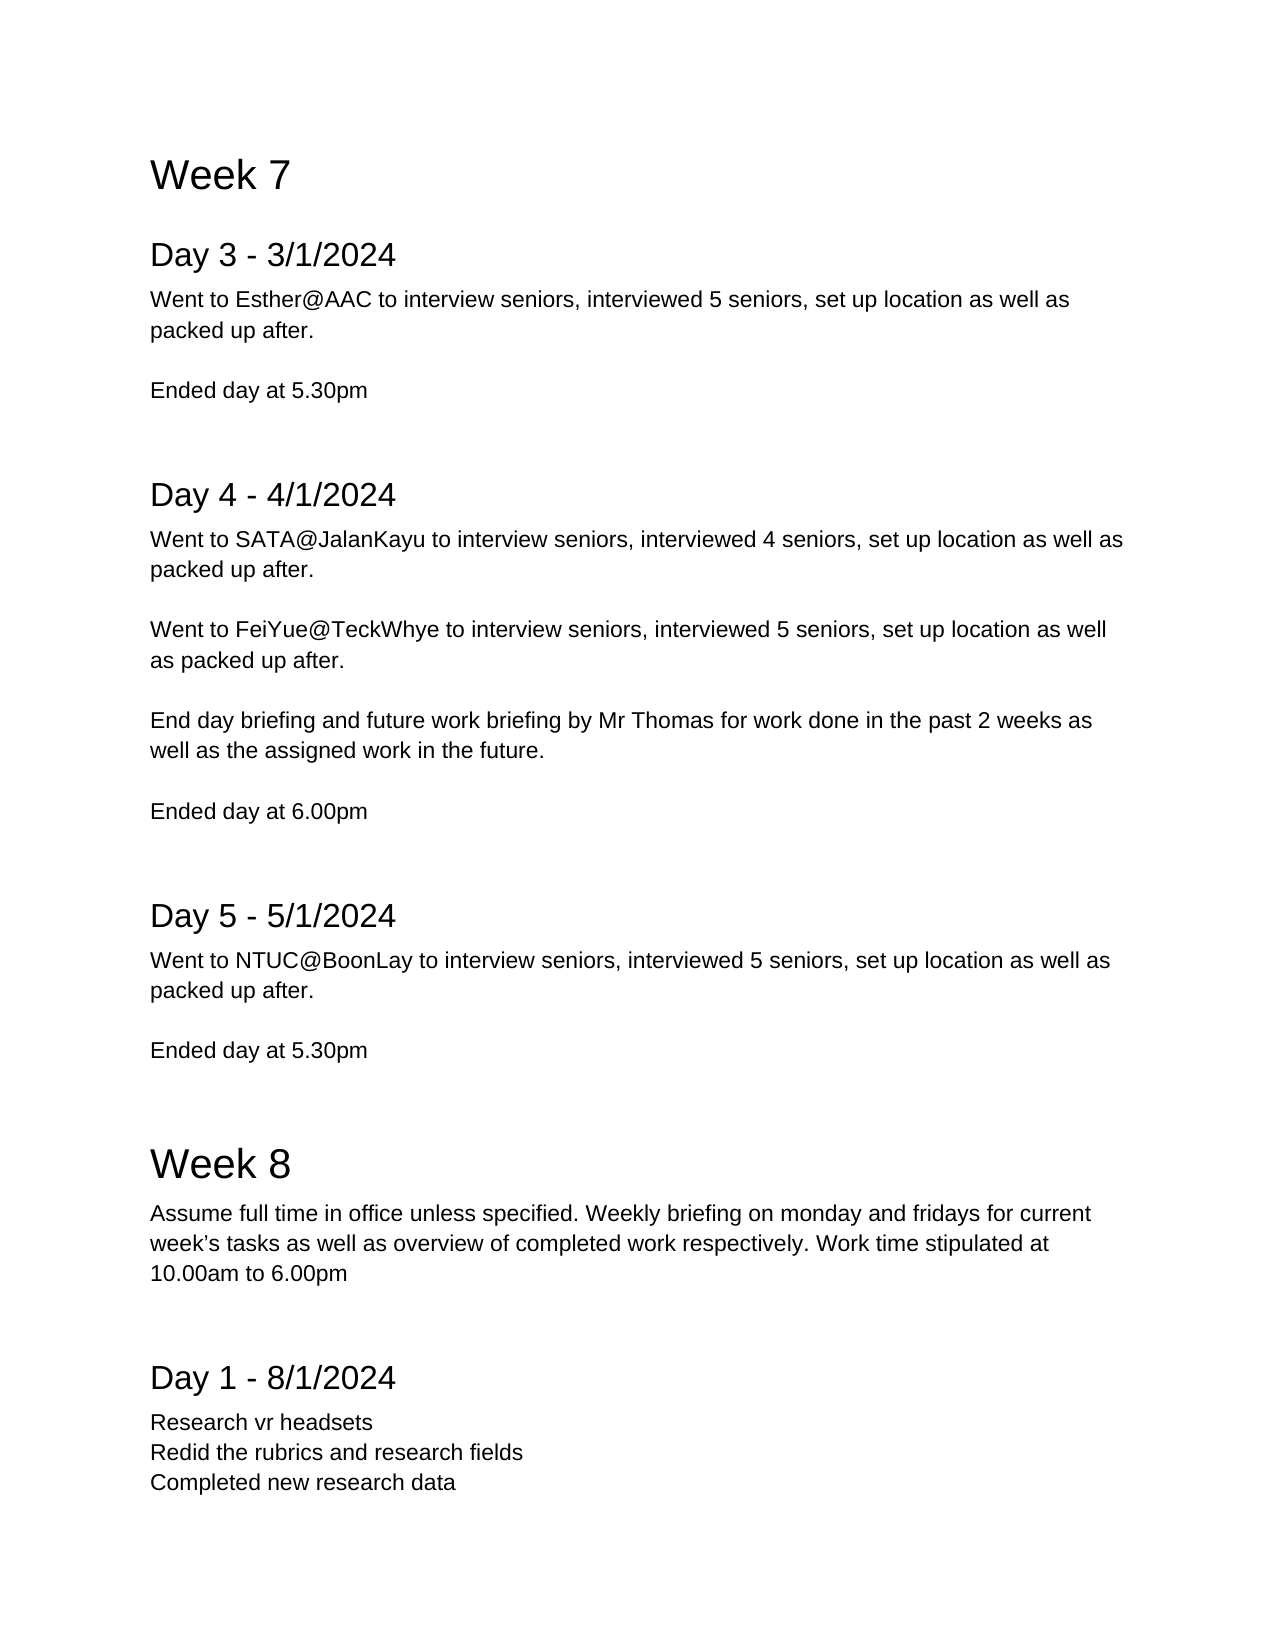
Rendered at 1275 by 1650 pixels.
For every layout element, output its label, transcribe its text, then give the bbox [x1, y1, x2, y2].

text Went to SATA@JalanKayu to interview seniors, interviewed 4 seniors, set up location as well as packed up after. [150, 526, 1125, 582]
subtitle Day 3 - 3/1/2024 [150, 235, 1125, 274]
subtitle Day 4 - 4/1/2024 [150, 475, 1125, 513]
text Assume full time in office unless specified. Weekly briefing on monday and fridays for current week’s tasks as well as overview of completed work respectively. Work time stipulated at 10.00am to 6.00pm [150, 1200, 1125, 1286]
text Ended day at 5.30pm [150, 377, 1125, 403]
subtitle Week 8 [150, 1139, 1125, 1187]
text Went to Esther@AAC to interview seniors, interviewed 5 seniors, set up location as well as packed up after. [150, 286, 1125, 343]
text Went to FeiYue@TeckWhye to interview seniors, interviewed 5 seniors, set up location as well as packed up after. [150, 616, 1125, 673]
subtitle Day 5 - 5/1/2024 [150, 896, 1125, 934]
text Completed new research data [150, 1469, 1125, 1496]
text Research vr headsets [150, 1409, 1125, 1435]
subtitle Day 1 - 8/1/2024 [150, 1358, 1125, 1396]
text Ended day at 6.00pm [150, 798, 1125, 824]
text Redid the rubrics and research fields [150, 1439, 1125, 1466]
text Went to NTUC@BoonLay to interview seniors, interviewed 5 seniors, set up location as well as packed up after. [150, 947, 1125, 1003]
text End day briefing and future work briefing by Mr Thomas for work done in the past 2 weeks as well as the assigned work in the future. [150, 707, 1125, 764]
text Ended day at 5.30pm [150, 1037, 1125, 1063]
subtitle Week 7 [150, 150, 1125, 198]
